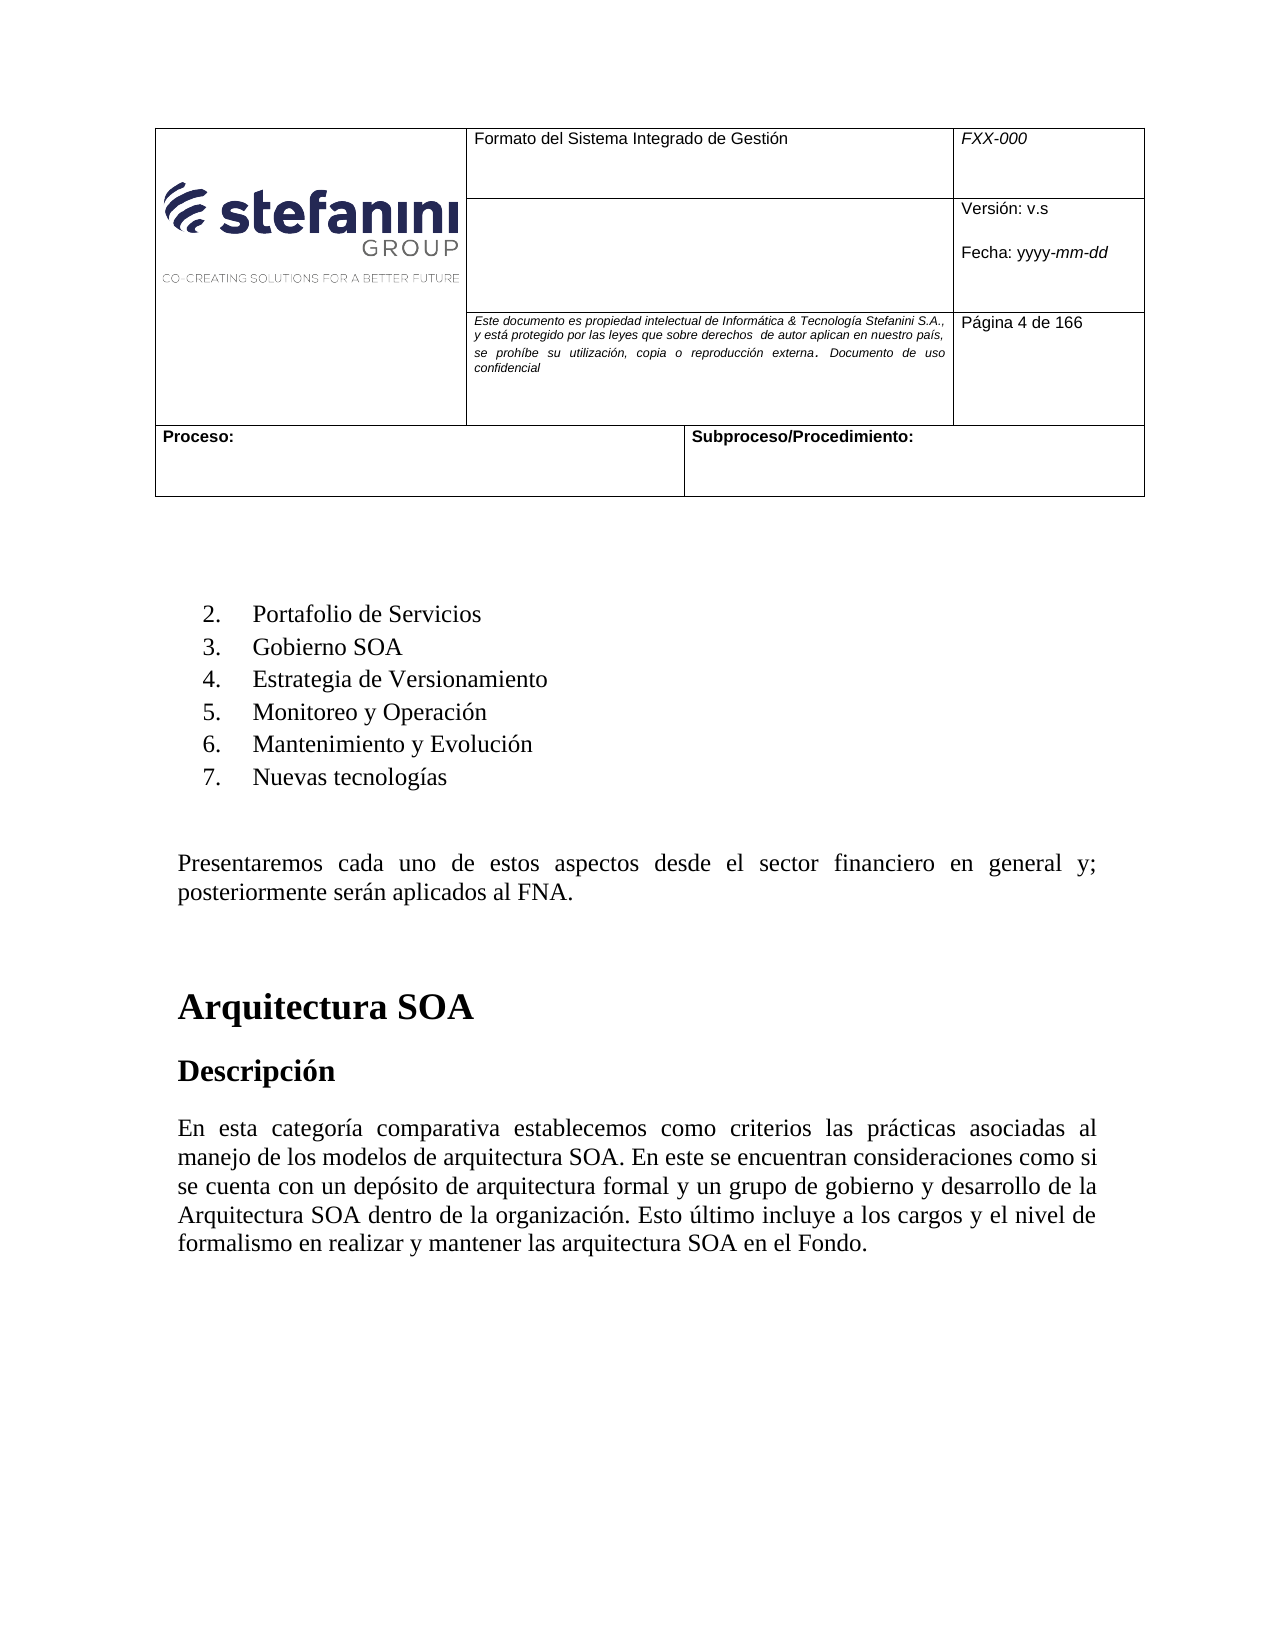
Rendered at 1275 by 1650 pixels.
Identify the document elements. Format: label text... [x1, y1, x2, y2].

list Portafolio de Servicios [202, 599, 1098, 628]
list Gobierno SOA [202, 632, 1098, 661]
list Estrategia de Versionamiento [202, 664, 1098, 693]
list Monitoreo y Operación [202, 697, 1098, 726]
list Mantenimiento y Evolución [202, 729, 1098, 758]
picture [162, 182, 460, 286]
text Presentaremos cada uno de estos aspectos desde el sector financiero en general y; posteriormente serán aplicados al FNA. [177, 848, 1098, 906]
subtitle Descripción [177, 1052, 1098, 1088]
text En esta categoría comparativa establecemos como criterios las prácticas asociadas al manejo de los modelos de arquitectura SOA. En este se encuentran consideraciones como si se cuenta con un depósito de arquitectura formal y un grupo de gobierno y desarrollo de la Arquitectura SOA dentro de la organización. Esto último incluye a los cargos y el nivel de formalismo en realizar y mantener las arquitectura SOA en el Fondo. [177, 1113, 1098, 1257]
subtitle Arquitectura SOA [177, 984, 1098, 1027]
list Nuevas tecnologías [202, 762, 1098, 791]
